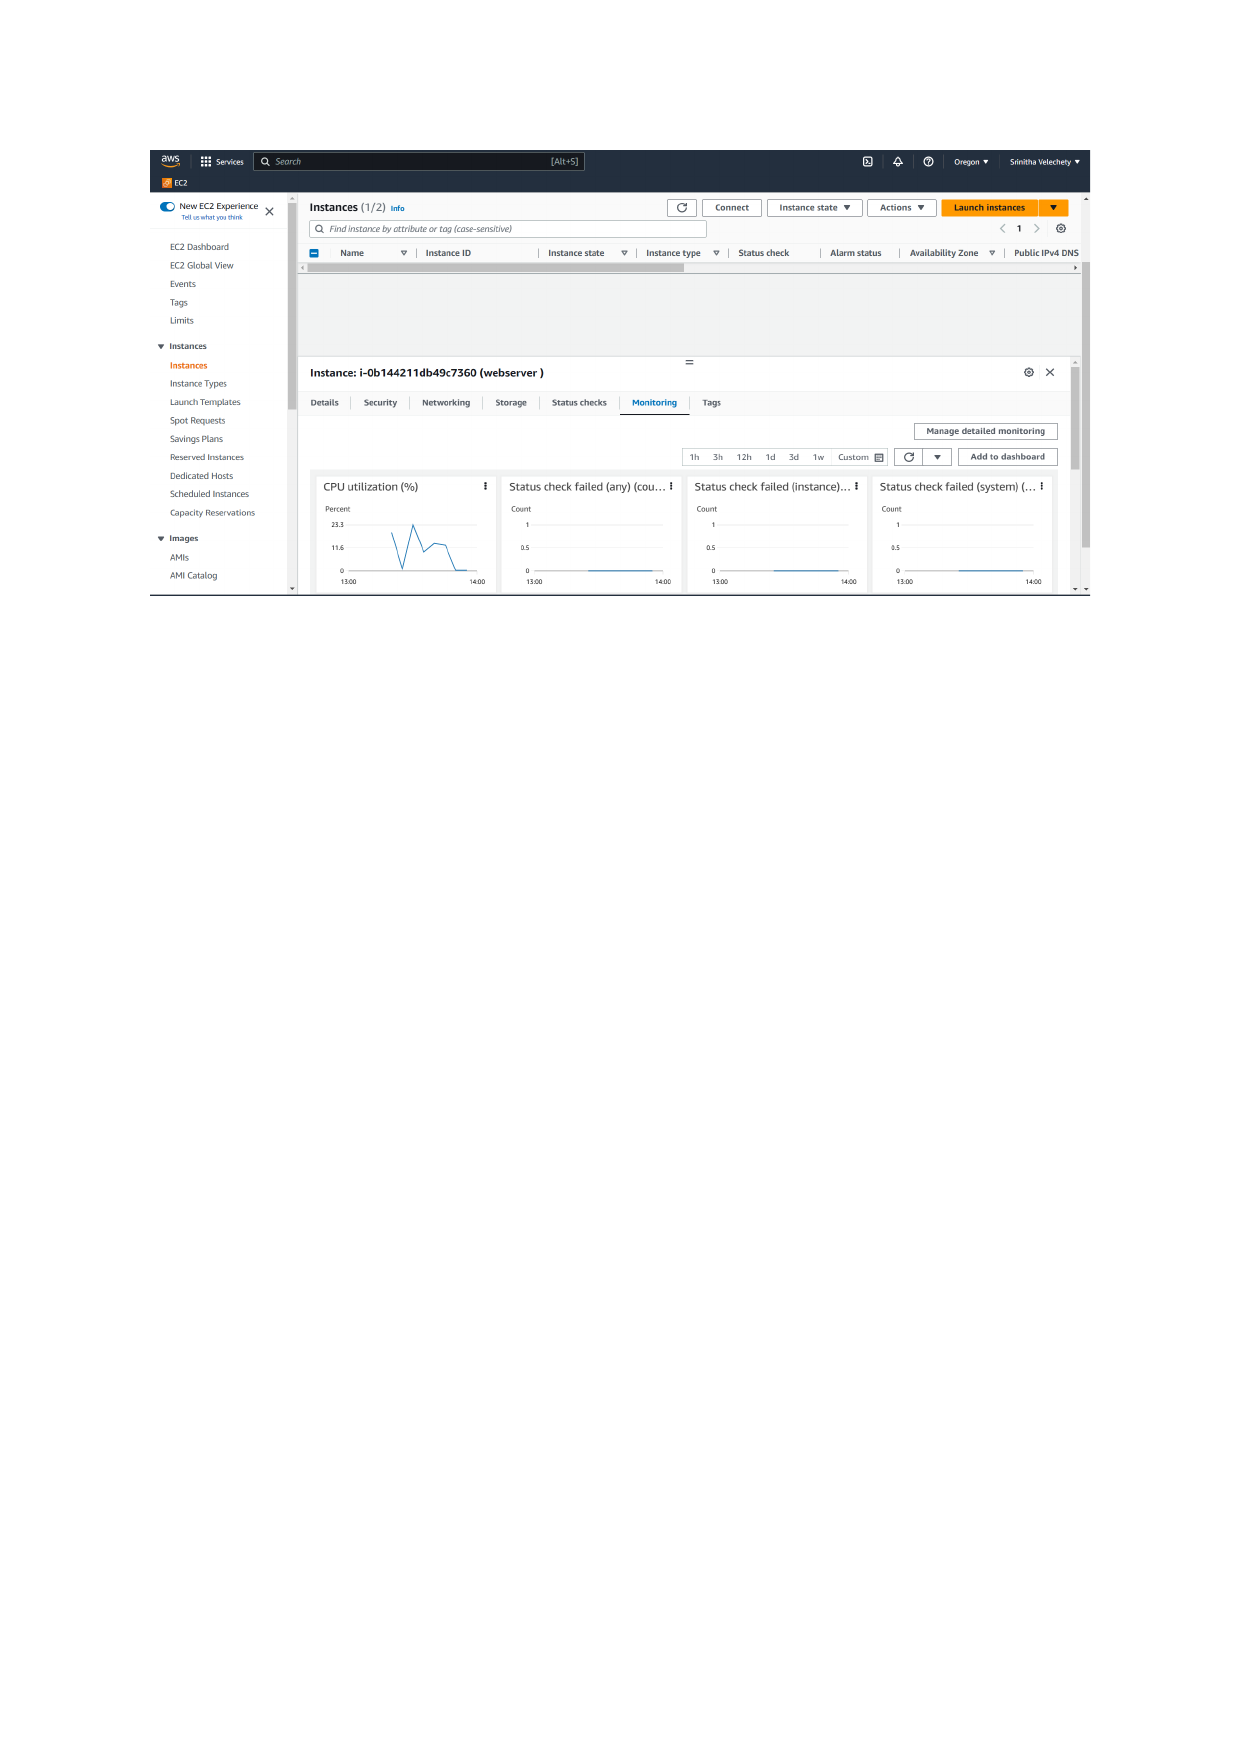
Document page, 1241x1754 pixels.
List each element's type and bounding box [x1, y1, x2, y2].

picture [150, 150, 1091, 596]
